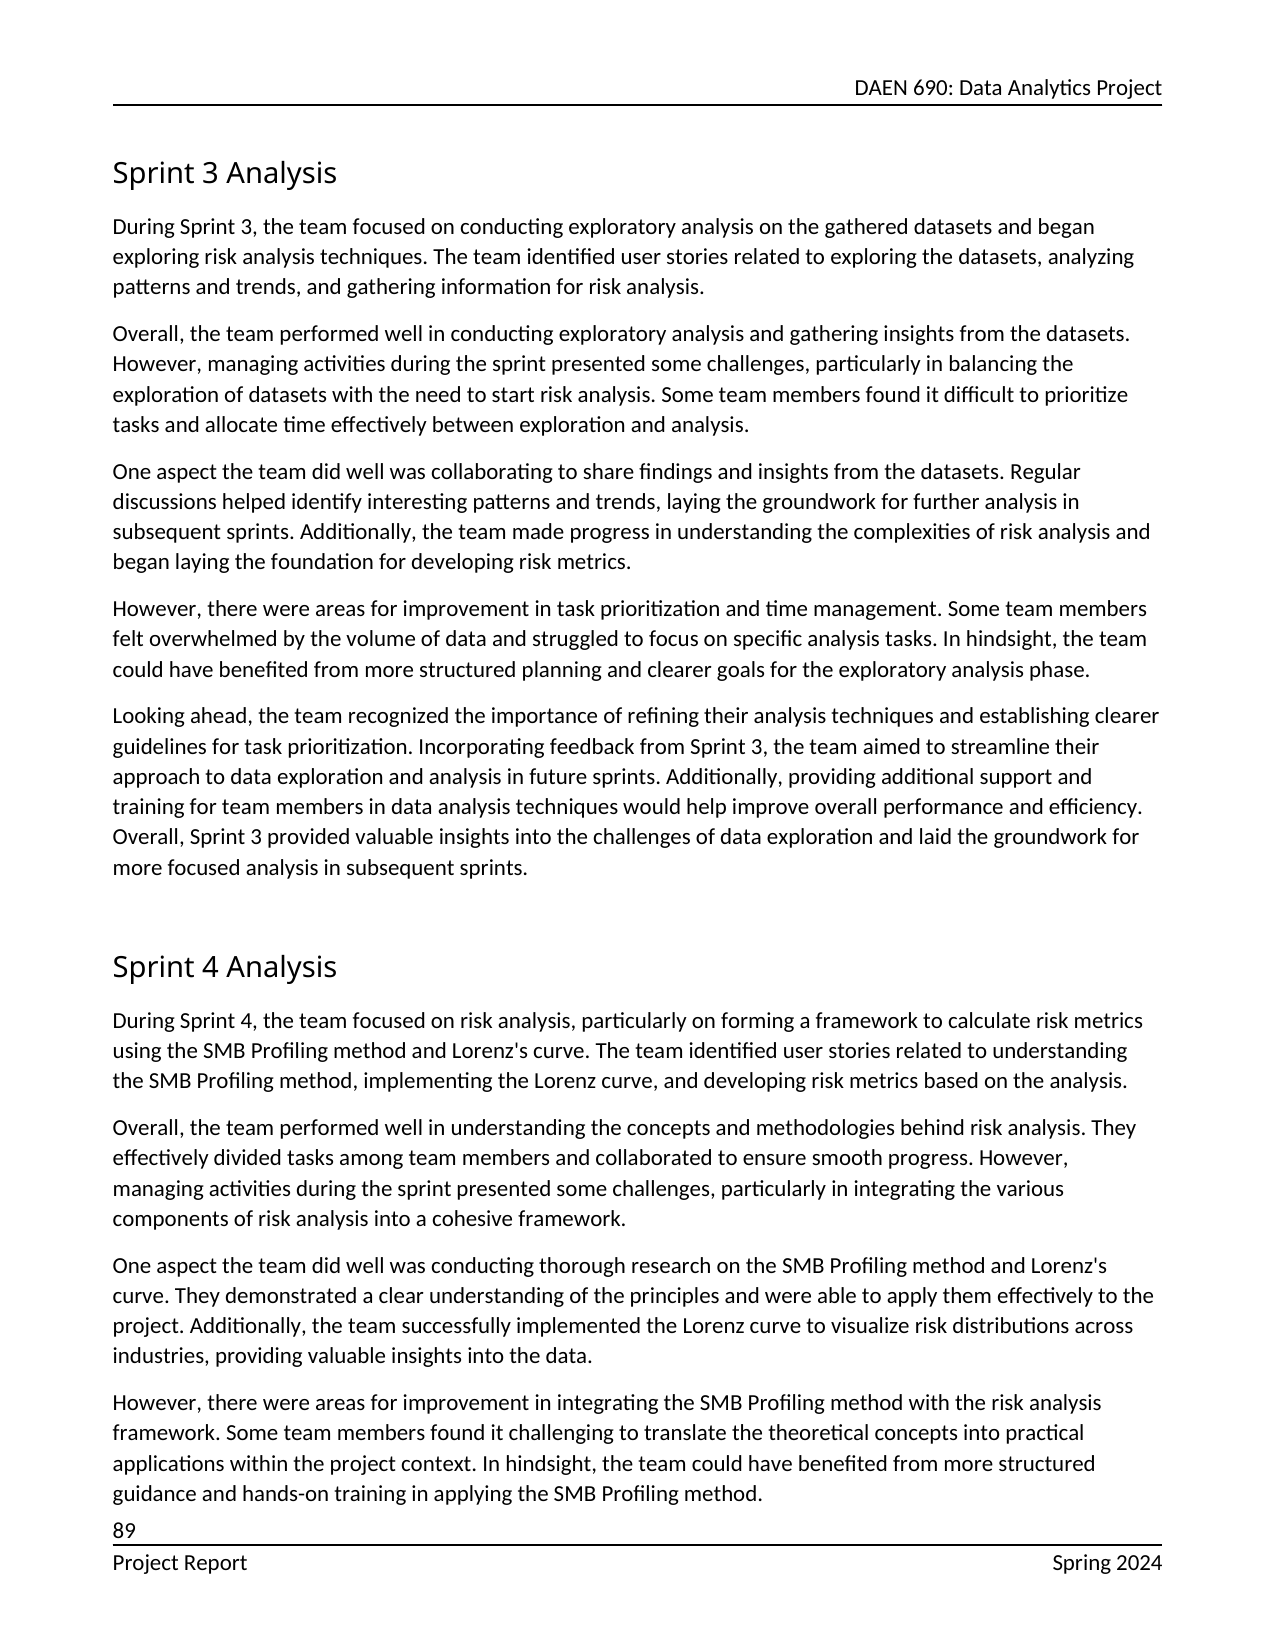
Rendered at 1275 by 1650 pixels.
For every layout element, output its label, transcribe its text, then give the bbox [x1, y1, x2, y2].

subtitle Sprint 4 Analysis [112, 946, 1162, 986]
text One aspect the team did well was collaborating to share findings and insights from the datasets. Regular discussions helped identify interesting patterns and trends, laying the groundwork for further analysis in subsequent sprints. Additionally, the team made progress in understanding the complexities of risk analysis and began laying the foundation for developing risk metrics. [112, 457, 1162, 576]
text One aspect the team did well was conducting thorough research on the SMB Profiling method and Lorenz's curve. They demonstrated a clear understanding of the principles and were able to apply them effectively to the project. Additionally, the team successfully implemented the Lorenz curve to visualize risk distributions across industries, providing valuable insights into the data. [112, 1251, 1162, 1369]
text Looking ahead, the team recognized the importance of refining their analysis techniques and establishing clearer guidelines for task prioritization. Incorporating feedback from Sprint 3, the team aimed to streamline their approach to data exploration and analysis in future sprints. Additionally, providing additional support and training for team members in data analysis techniques would help improve overall performance and efficiency. Overall, Sprint 3 provided valuable insights into the challenges of data exploration and laid the groundwork for more focused analysis in subsequent sprints. [112, 702, 1162, 881]
text During Sprint 4, the team focused on risk analysis, particularly on forming a framework to calculate risk metrics using the SMB Profiling method and Lorenz's curve. The team identified user stories related to understanding the SMB Profiling method, implementing the Lorenz curve, and developing risk metrics based on the analysis. [112, 1006, 1162, 1094]
text During Sprint 3, the team focused on conducting exploratory analysis on the gathered datasets and began exploring risk analysis techniques. The team identified user stories related to exploring the datasets, analyzing patterns and trends, and gathering information for risk analysis. [112, 212, 1162, 301]
text Overall, the team performed well in conducting exploratory analysis and gathering insights from the datasets. However, managing activities during the sprint presented some challenges, particularly in balancing the exploration of datasets with the need to start risk analysis. Some team members found it difficult to prioritize tasks and allocate time effectively between exploration and analysis. [112, 319, 1162, 438]
text Overall, the team performed well in understanding the concepts and methodologies behind risk analysis. They effectively divided tasks among team members and collaborated to ensure smooth progress. However, managing activities during the sprint presented some challenges, particularly in integrating the various components of risk analysis into a cohesive framework. [112, 1113, 1162, 1232]
subtitle Sprint 3 Analysis [112, 153, 1162, 192]
text However, there were areas for improvement in task prioritization and time management. Some team members felt overwhelmed by the volume of data and struggled to focus on specific analysis tasks. In hindsight, the team could have benefited from more structured planning and clearer goals for the exploratory analysis phase. [112, 594, 1162, 683]
text However, there were areas for improvement in integrating the SMB Profiling method with the risk analysis framework. Some team members found it challenging to translate the theoretical concepts into practical applications within the project context. In hindsight, the team could have benefited from more structured guidance and hands-on training in applying the SMB Profiling method. [112, 1388, 1162, 1507]
